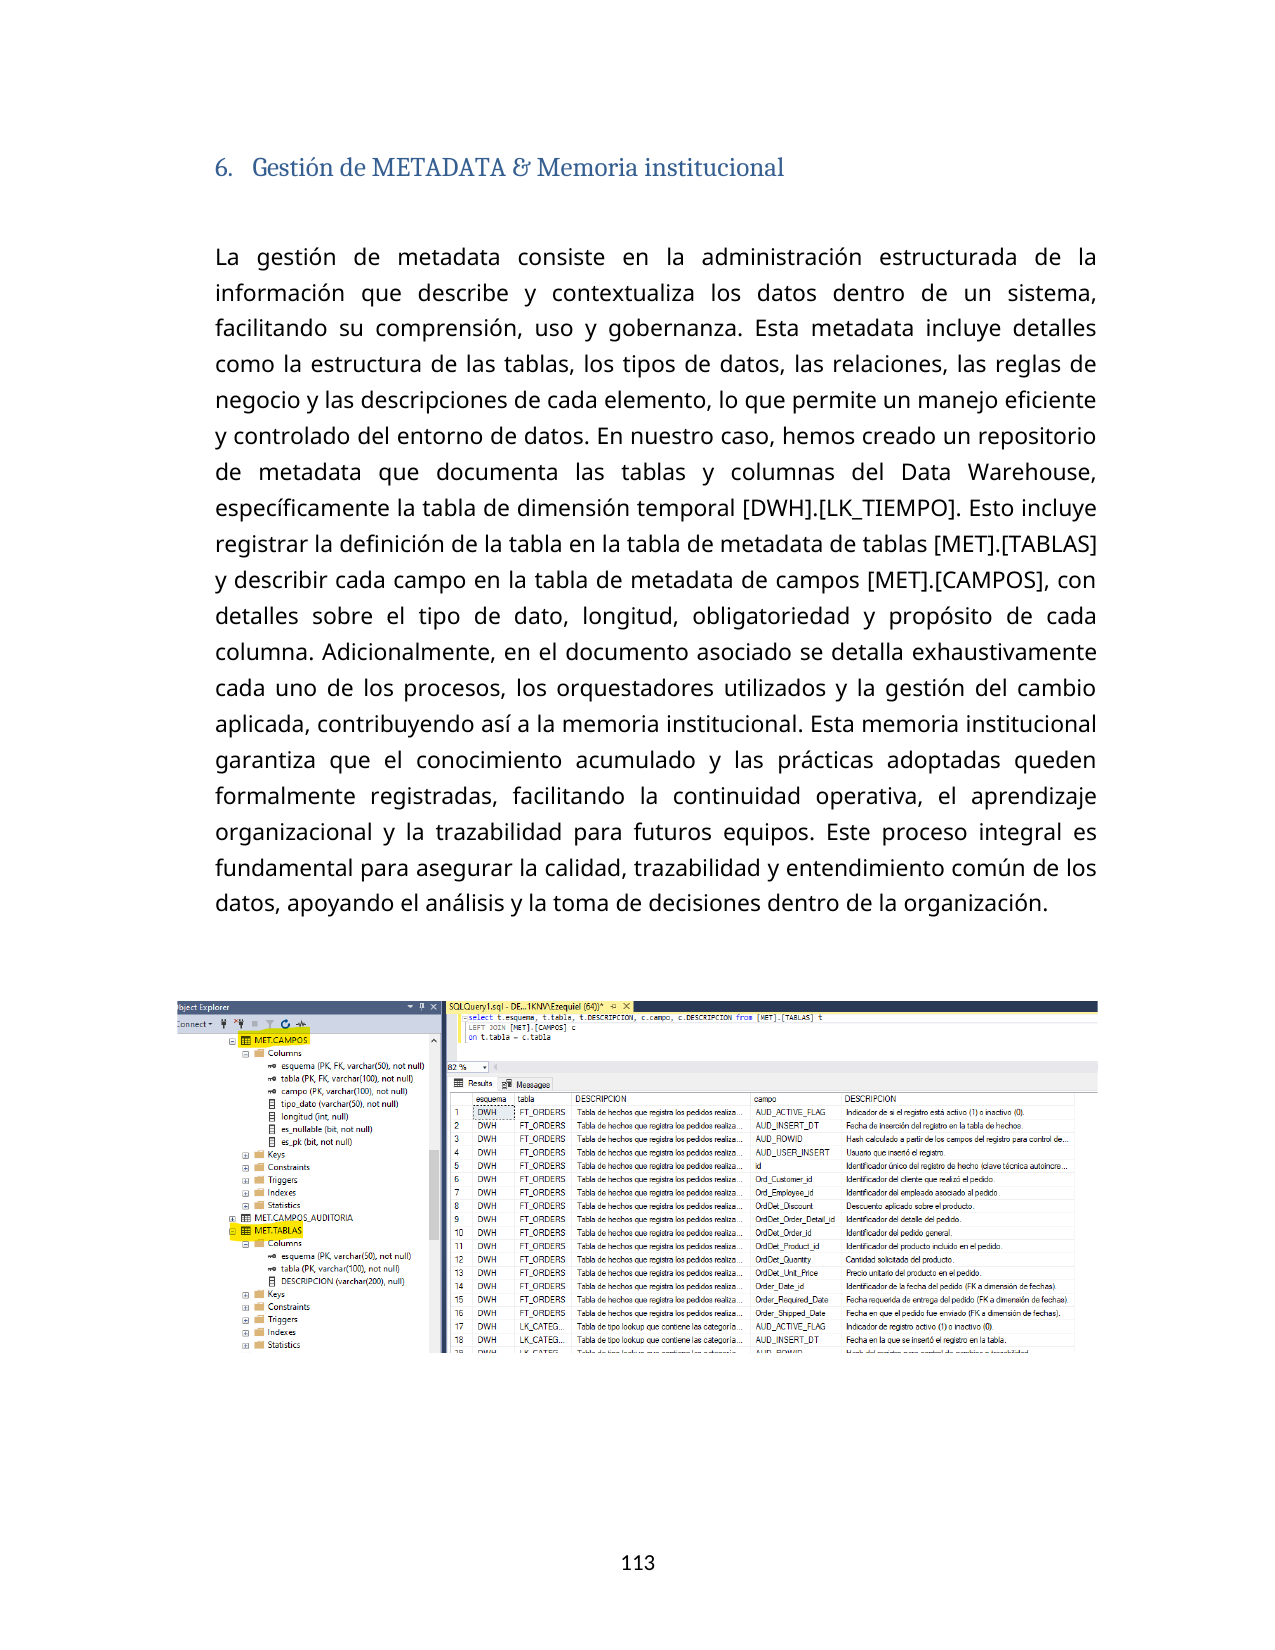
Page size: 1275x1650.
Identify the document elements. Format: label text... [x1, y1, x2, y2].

text La gestión de metadata consiste en la administración estructurada de la información que describe y contextualiza los datos dentro de un sistema, facilitando su comprensión, uso y gobernanza. Esta metadata incluye detalles como la estructura de las tablas, los tipos de datos, las relaciones, las reglas de negocio y las descripciones de cada elemento, lo que permite un manejo eficiente y controlado del entorno de datos. En nuestro caso, hemos creado un repositorio de metadata que documenta las tablas y columnas del Data Warehouse, específicamente la tabla de dimensión temporal [DWH].[LK_TIEMPO]. Esto incluye registrar la definición de la tabla en la tabla de metadata de tablas [MET].[TABLAS] y describir cada campo en la tabla de metadata de campos [MET].[CAMPOS], con detalles sobre el tipo de dato, longitud, obligatoriedad y propósito de cada columna. Adicionalmente, en el documento asociado se detalla exhaustivamente cada uno de los procesos, los orquestadores utilizados y la gestión del cambio aplicada, contribuyendo así a la memoria institucional. Esta memoria institucional garantiza que el conocimiento acumulado y las prácticas adoptadas queden formalmente registradas, facilitando la continuidad operativa, el aprendizaje organizacional y la trazabilidad para futuros equipos. Este proceso integral es fundamental para asegurar la calidad, trazabilidad y entendimiento común de los datos, apoyando el análisis y la toma de decisiones dentro de la organización. [215, 241, 1098, 919]
picture [177, 1001, 1098, 1353]
subtitle Gestión de METADATA & Memoria institucional [215, 152, 1098, 183]
